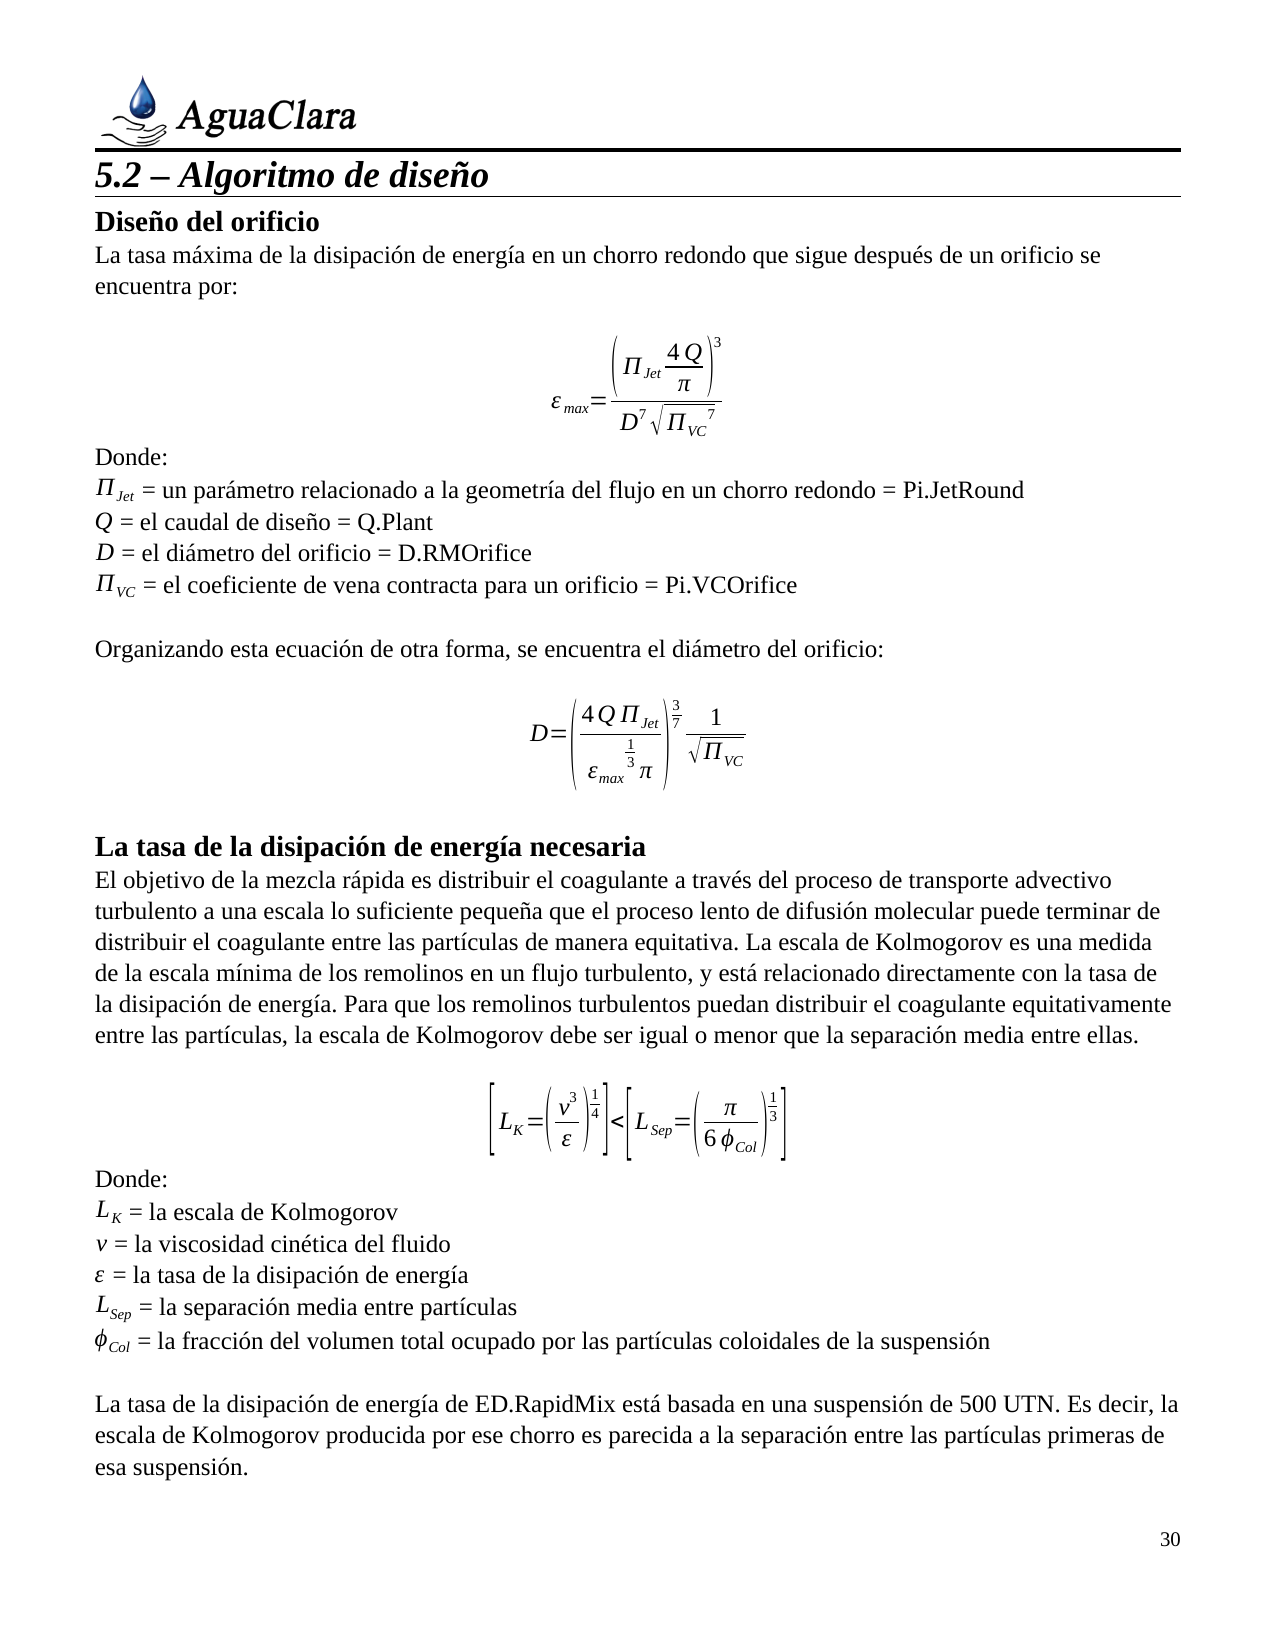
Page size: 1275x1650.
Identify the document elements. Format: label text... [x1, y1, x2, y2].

text La tasa máxima de la disipación de energía en un chorro redondo que sigue después de un orificio se encuentra por: [94, 240, 1181, 300]
text = la escala de Kolmogorov [94, 1195, 1181, 1227]
text Organizando esta ecuación de otra forma, se encuentra el diámetro del orificio: [94, 634, 1181, 663]
text = el caudal de diseño = Q.Plant [94, 507, 1181, 536]
text = la separación media entre partículas [94, 1291, 1181, 1322]
subtitle – Algoritmo de diseño [94, 152, 1181, 197]
subtitle Diseño del orificio [94, 204, 1181, 238]
text Donde: [94, 442, 1181, 471]
text = la fracción del volumen total ocupado por las partículas coloidales de la suspensión [94, 1325, 1181, 1356]
text La tasa de la disipación de energía de ED.RapidMix está basada en una suspensión de 500 UTN. Es decir, la escala de Kolmogorov producida por ese chorro es parecida a la separación entre las partículas primeras de esa suspensión. [94, 1389, 1181, 1480]
text = un parámetro relacionado a la geometría del flujo en un chorro redondo = Pi.JetRound [94, 473, 1181, 505]
picture [94, 75, 373, 148]
subtitle La tasa de la disipación de energía necesaria [94, 829, 1181, 863]
text = la viscosidad cinética del fluido [94, 1229, 1181, 1258]
text El objetivo de la mezcla rápida es distribuir el coagulante a través del proceso de transporte advectivo turbulento a una escala lo suficiente pequeña que el proceso lento de difusión molecular puede terminar de distribuir el coagulante entre las partículas de manera equitativa. La escala de Kolmogorov es una medida de la escala mínima de los remolinos en un flujo turbulento, y está relacionado directamente con la tasa de la disipación de energía. Para que los remolinos turbulentos puedan distribuir el coagulante equitativamente entre las partículas, la escala de Kolmogorov debe ser igual o menor que la separación media entre ellas. [94, 865, 1181, 1049]
text Donde: [94, 1164, 1181, 1193]
text = la tasa de la disipación de energía [94, 1260, 1181, 1289]
text = el coeficiente de vena contracta para un orificio = Pi.VCOrifice [94, 569, 1181, 601]
text = el diámetro del orificio = D.RMOrifice [94, 538, 1181, 567]
